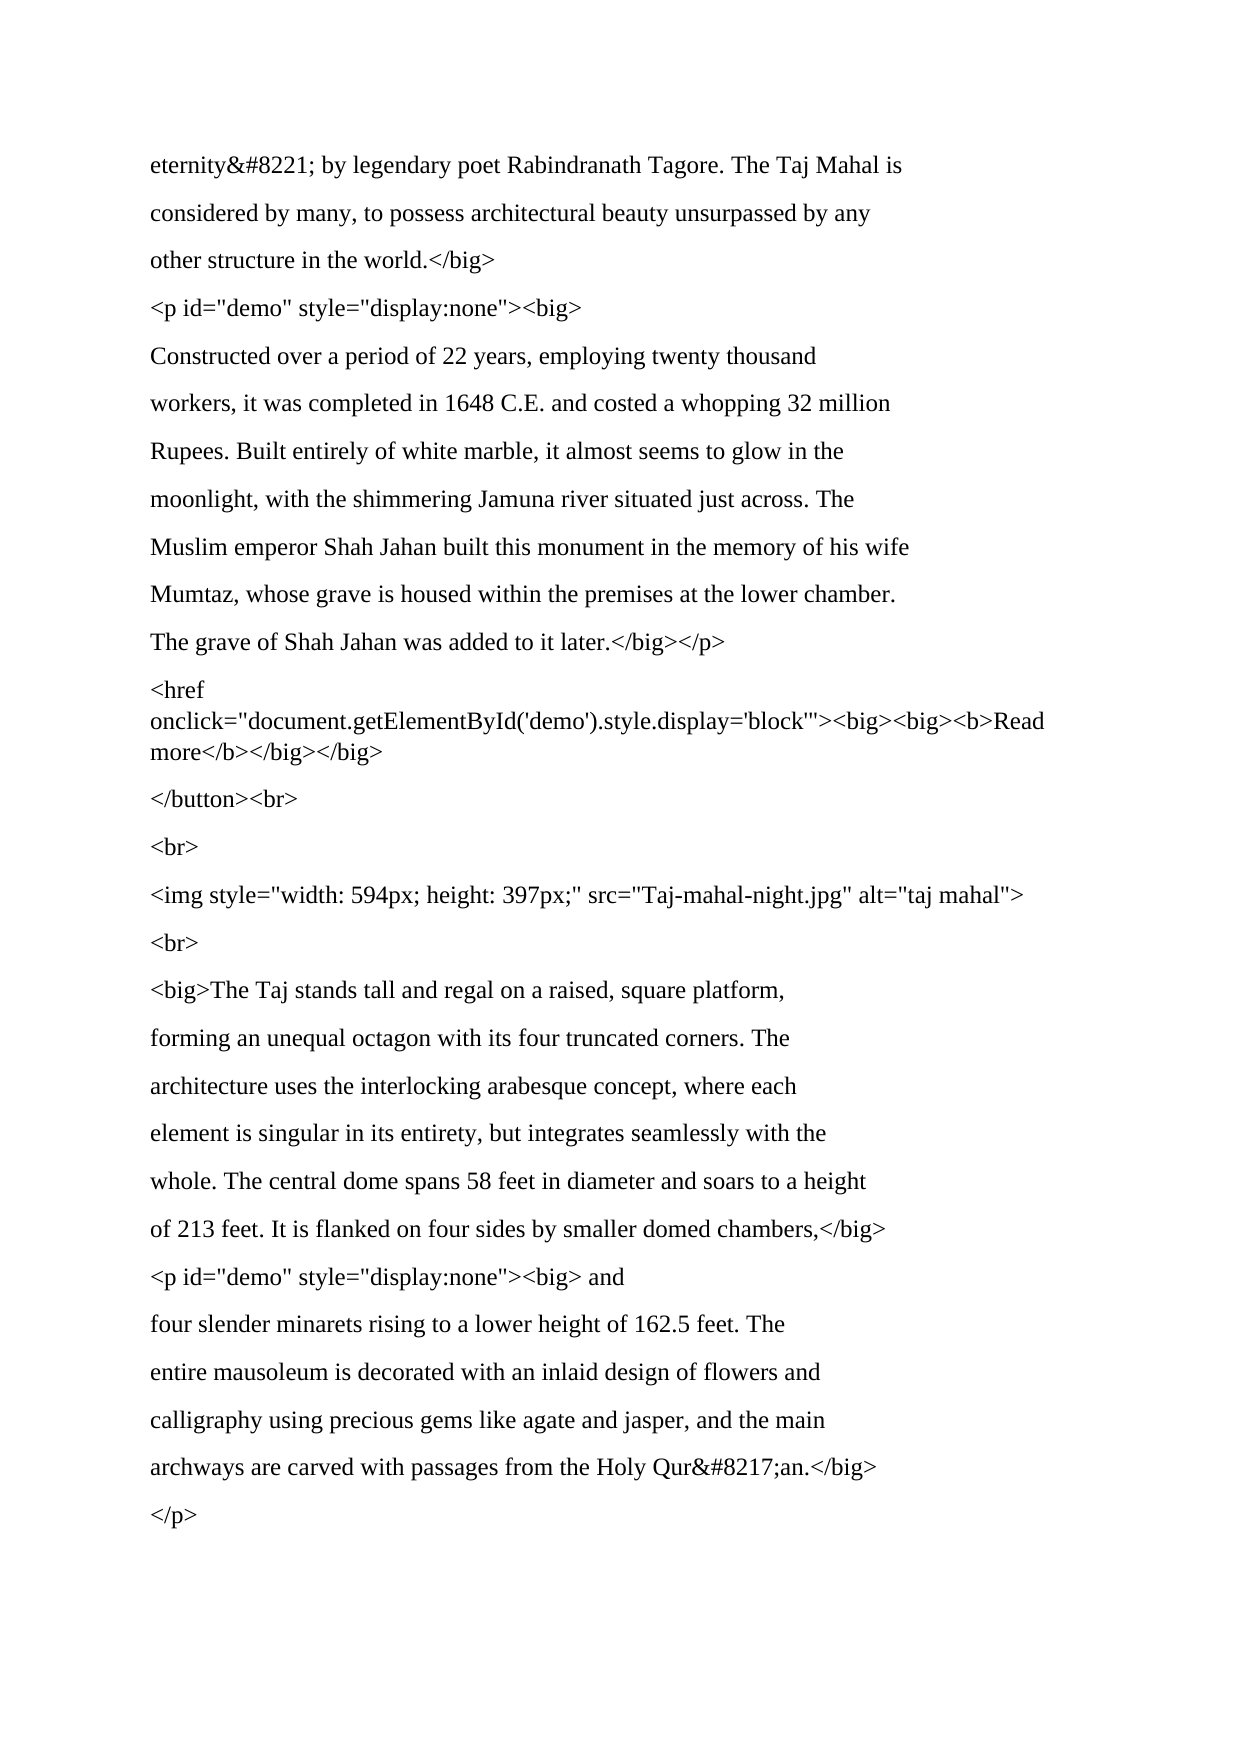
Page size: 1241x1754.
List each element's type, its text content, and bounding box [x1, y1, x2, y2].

text </button><br> [150, 784, 1090, 813]
text <br> [150, 832, 1090, 861]
text <big>The Taj stands tall and regal on a raised, square platform, [150, 975, 1090, 1004]
text Rupees. Built entirely of white marble, it almost seems to glow in the [150, 436, 1090, 465]
text four slender minarets rising to a lower height of 162.5 feet. The [150, 1309, 1090, 1338]
text The grave of Shah Jahan was added to it later.</big></p> [150, 627, 1090, 656]
text other structure in the world.</big> [150, 245, 1090, 274]
text of 213 feet. It is flanked on four sides by smaller domed chambers,</big> [150, 1214, 1090, 1243]
text <img style="width: 594px; height: 397px;" src="Taj-mahal-night.jpg" alt="taj mahal"> [150, 880, 1090, 909]
text considered by many, to possess architectural beauty unsurpassed by any [150, 198, 1090, 226]
text <p id="demo" style="display:none"><big> and [150, 1262, 1090, 1290]
text calligraphy using precious gems like agate and jasper, and the main [150, 1405, 1090, 1433]
text element is singular in its entirety, but integrates seamlessly with the [150, 1118, 1090, 1147]
text forming an unequal octagon with its four truncated corners. The [150, 1023, 1090, 1052]
text Muslim emperor Shah Jahan built this monument in the memory of his wife [150, 532, 1090, 560]
text moonlight, with the shimmering Jamuna river situated just across. The [150, 484, 1090, 513]
text archways are carved with passages from the Holy Qur&#8217;an.</big> [150, 1452, 1090, 1481]
text workers, it was completed in 1648 C.E. and costed a whopping 32 million [150, 388, 1090, 417]
text </p> [150, 1500, 1090, 1529]
text architecture uses the interlocking arabesque concept, where each [150, 1071, 1090, 1099]
text entire mausoleum is decorated with an inlaid design of flowers and [150, 1357, 1090, 1386]
text Constructed over a period of 22 years, employing twenty thousand [150, 341, 1090, 369]
text Mumtaz, whose grave is housed within the premises at the lower chamber. [150, 579, 1090, 608]
text <br> [150, 928, 1090, 956]
text whole. The central dome spans 58 feet in diameter and soars to a height [150, 1166, 1090, 1195]
text eternity&#8221; by legendary poet Rabindranath Tagore. The Taj Mahal is [150, 150, 1090, 179]
text <p id="demo" style="display:none"><big> [150, 293, 1090, 322]
text <href onclick="document.getElementById('demo').style.display='block'"><big><big><b>Read more</b></big></big> [150, 675, 1090, 766]
